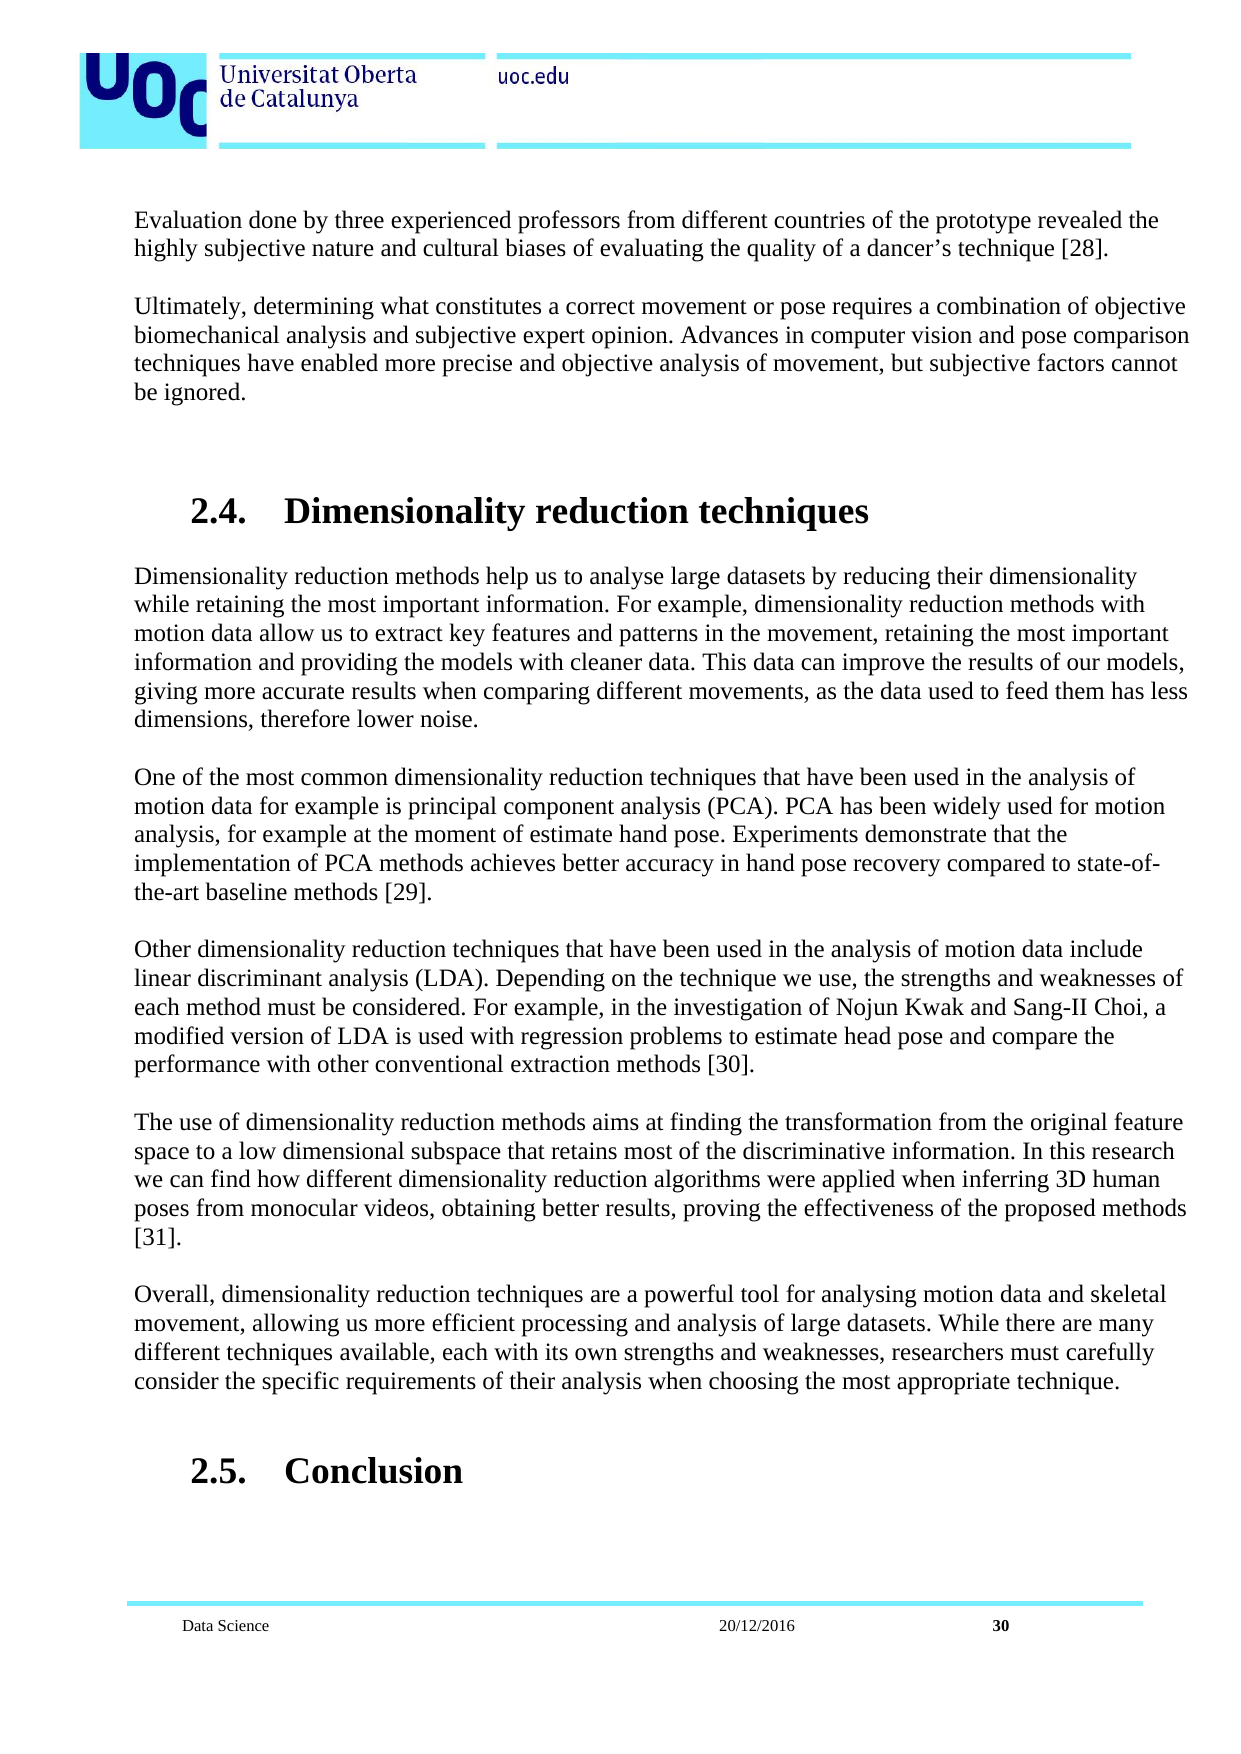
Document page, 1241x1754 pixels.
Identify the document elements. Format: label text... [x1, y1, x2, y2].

subtitle Dimensionality reduction techniques [246, 489, 1240, 532]
text Other dimensionality reduction techniques that have been used in the analysis of motion data include linear discriminant analysis (LDA). Depending on the technique we use, the strengths and weaknesses of each method must be considered. For example, in the investigation of Nojun Kwak and Sang-II Choi, a modified version of LDA is used with regression problems to estimate head pose and compare the performance with other conventional extraction methods [30]. [134, 934, 1196, 1078]
text The use of dimensionality reduction methods aims at finding the transformation from the original feature space to a low dimensional subspace that retains most of the discriminative information. In this research we can find how different dimensionality reduction algorithms were applied when inferring 3D human poses from monocular videos, obtaining better results, proving the effectiveness of the proposed methods [31]. [134, 1107, 1196, 1251]
text Dimensionality reduction methods help us to analyse large datasets by reducing their dimensionality while retaining the most important information. For example, dimensionality reduction methods with motion data allow us to extract key features and patterns in the movement, retaining the most important information and providing the models with cleaner data. This data can improve the results of our models, giving more accurate results when comparing different movements, as the data used to feed them has less dimensions, therefore lower noise. [134, 561, 1196, 733]
text Overall, dimensionality reduction techniques are a powerful tool for analysing motion data and skeletal movement, allowing us more efficient processing and analysis of large datasets. While there are many different techniques available, each with its own strengths and weaknesses, researchers must carefully consider the specific requirements of their analysis when choosing the most appropriate technique. [134, 1279, 1196, 1394]
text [134, 29, 1196, 262]
text Ultimately, determining what constitutes a correct movement or pose requires a combination of objective biomechanical analysis and subjective expert opinion. Advances in computer vision and pose comparison techniques have enabled more precise and objective analysis of movement, but subjective factors cannot be ignored. [134, 291, 1196, 406]
text One of the most common dimensionality reduction techniques that have been used in the analysis of motion data for example is principal component analysis (PCA). PCA has been widely used for motion analysis, for example at the moment of estimate hand pose. Experiments demonstrate that the implementation of PCA methods achieves better accuracy in hand pose recovery compared to state-of-the-art baseline methods [29]. [134, 762, 1196, 906]
picture [74, 53, 134, 149]
subtitle Conclusion [246, 1449, 1240, 1492]
